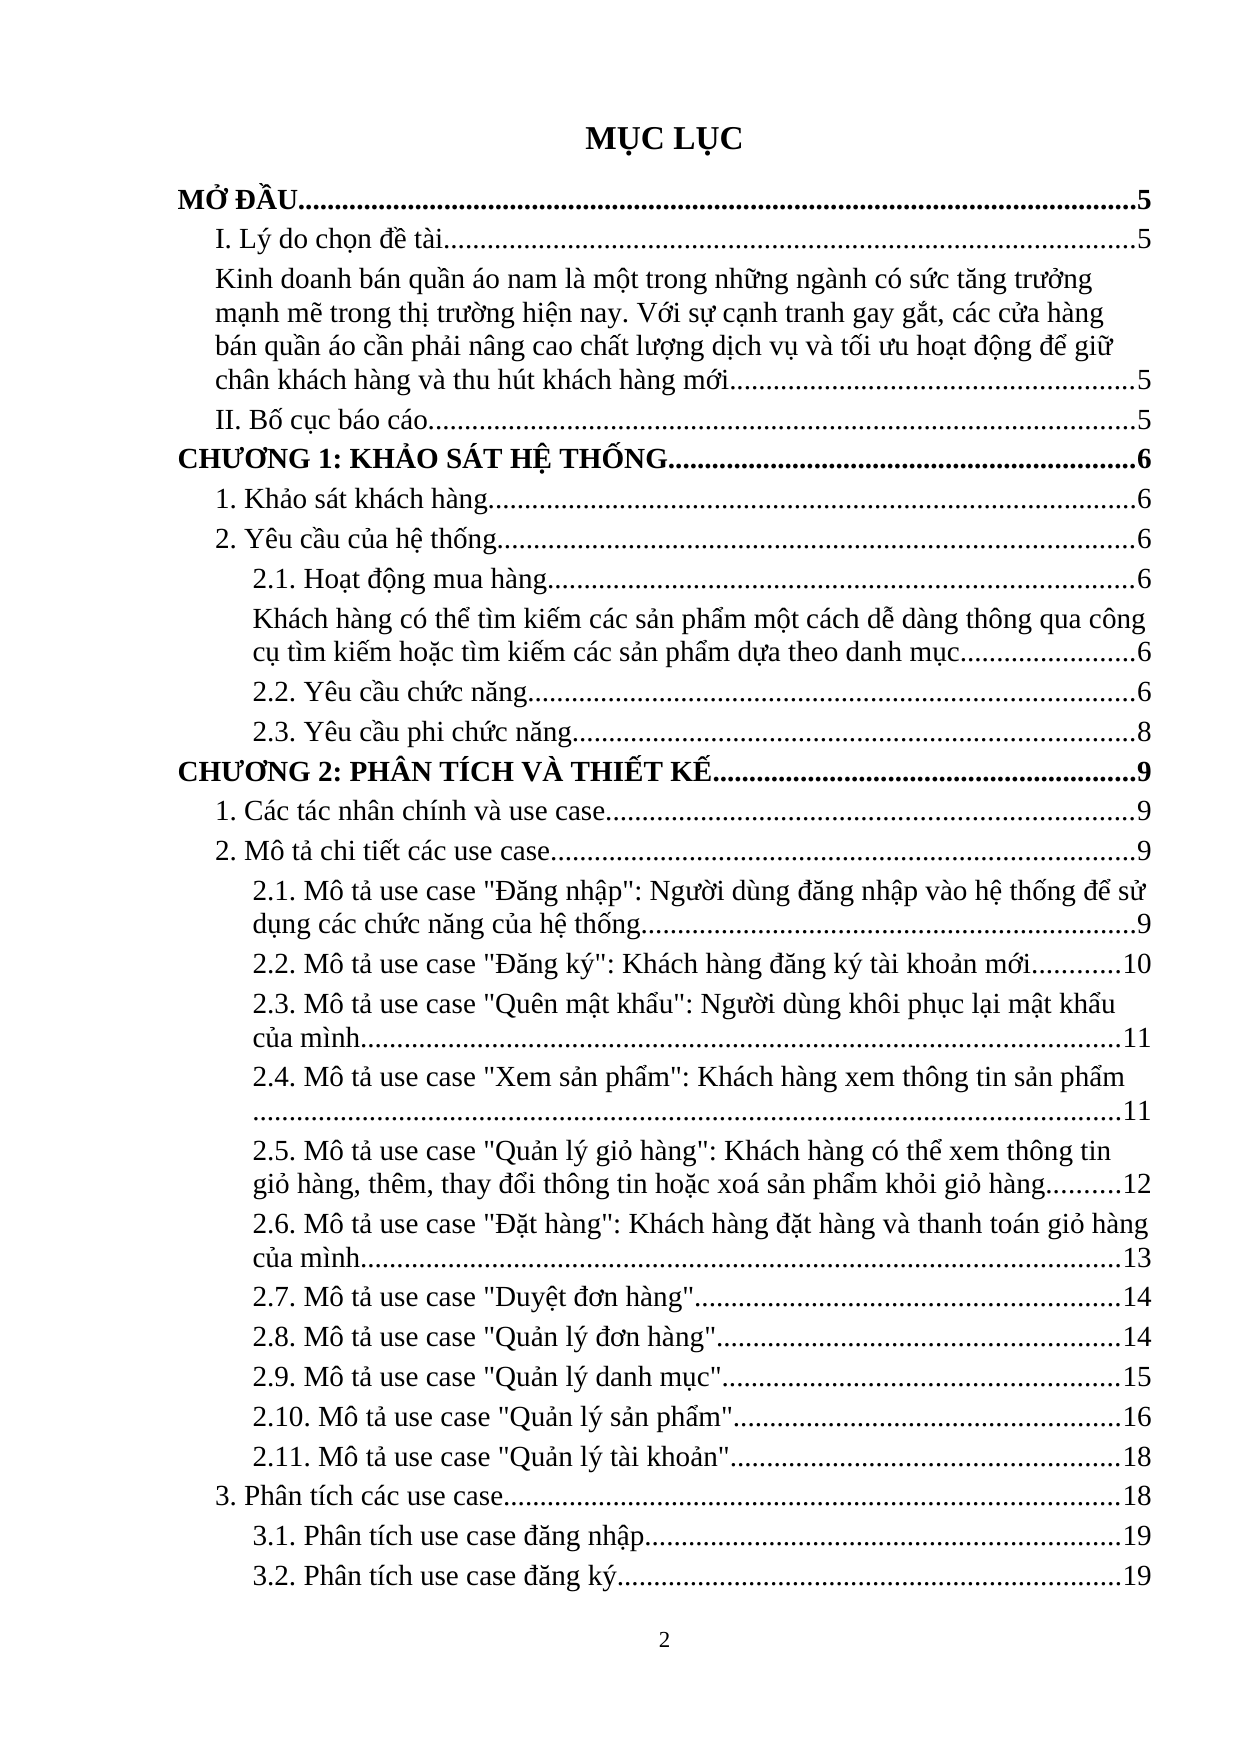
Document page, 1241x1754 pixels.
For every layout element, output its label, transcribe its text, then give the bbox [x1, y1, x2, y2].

text MỤC LỤC [177, 118, 1152, 156]
